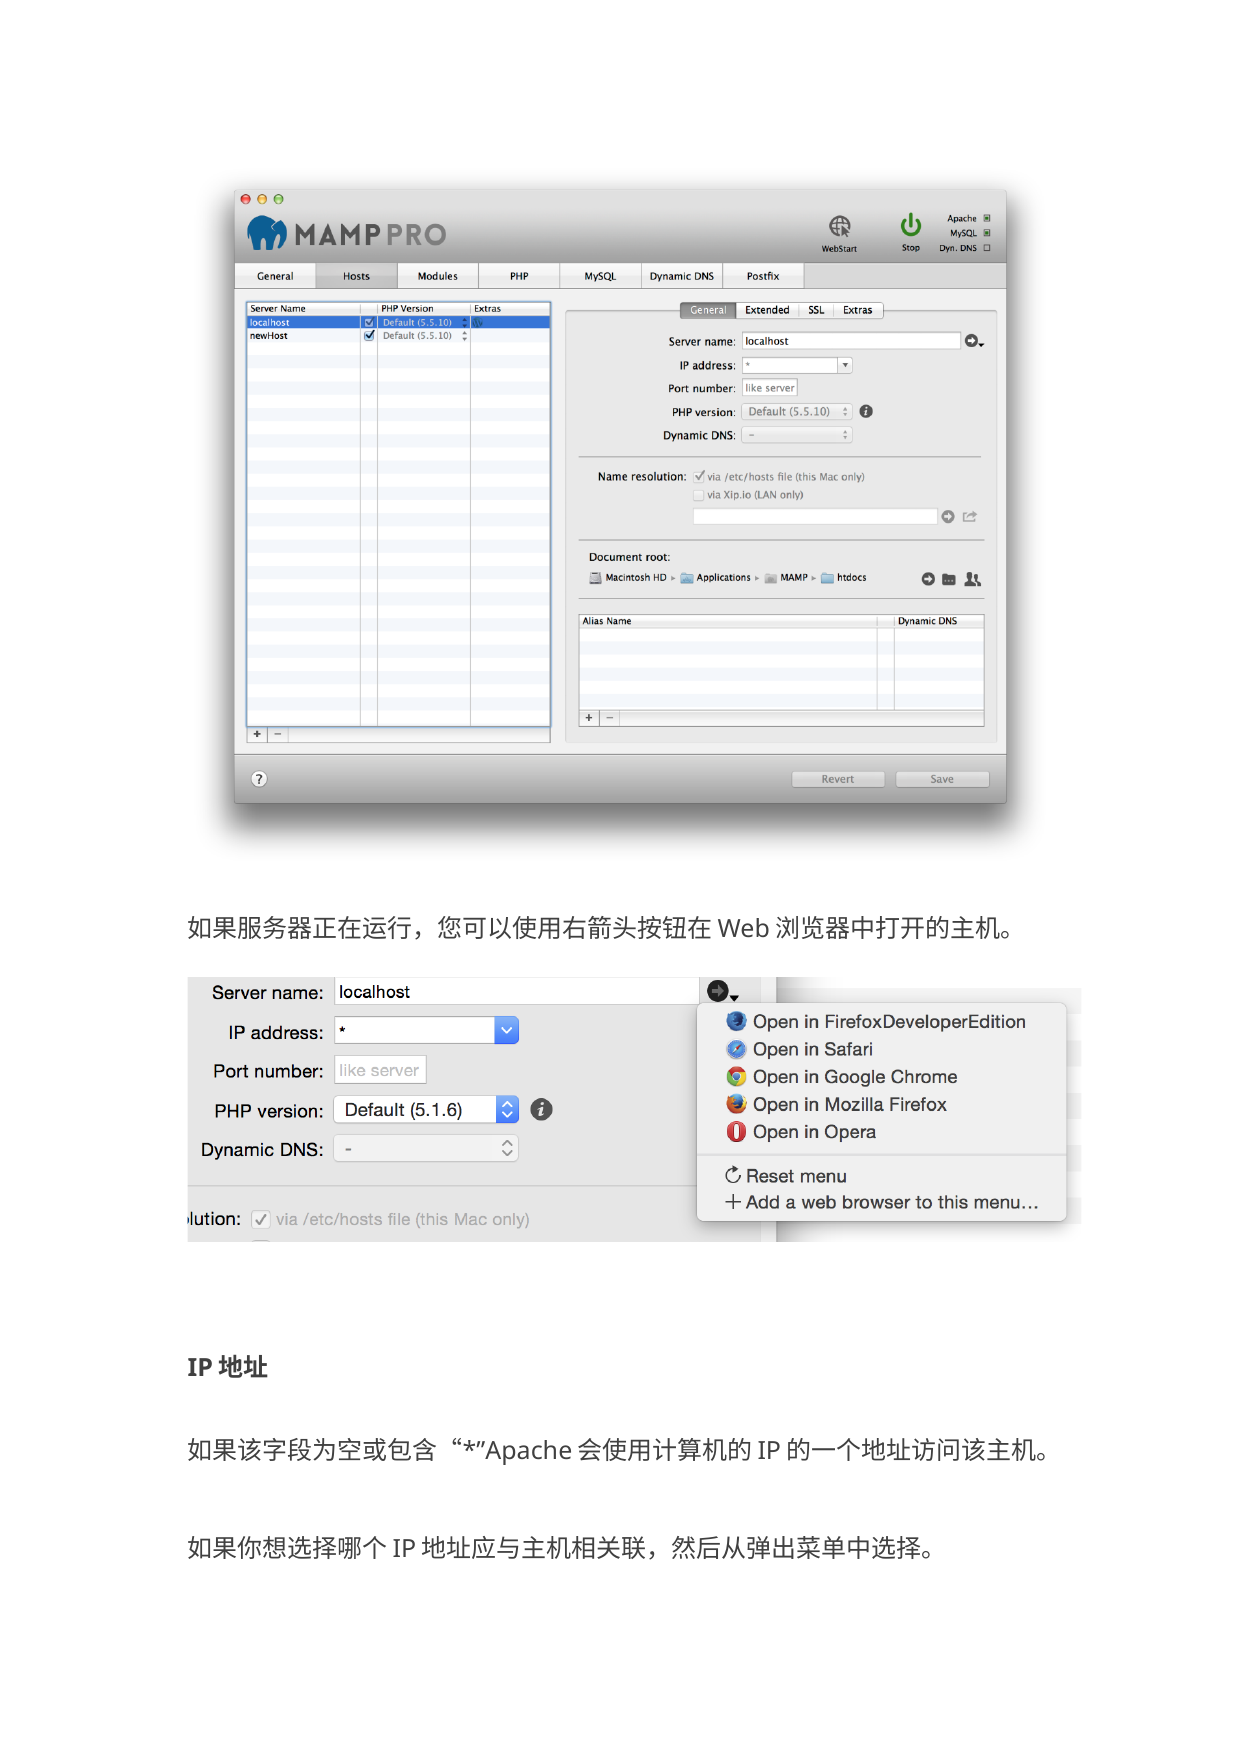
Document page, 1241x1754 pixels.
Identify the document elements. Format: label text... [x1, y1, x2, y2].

picture [187, 977, 1082, 1242]
text 如果服务器正在运行，您可以使用右箭头按钮在Web浏览器中打开的主机。 [187, 894, 1053, 959]
text IP地址 [187, 1333, 1053, 1398]
picture [187, 162, 1053, 868]
text 如果该字段为空或包含“*”Apache会使用计算机的IP的一个地址访问该主机。如果你想选择哪个IP地址应与主机相关联，然后从弹出菜单中选择。 [187, 1416, 1053, 1579]
